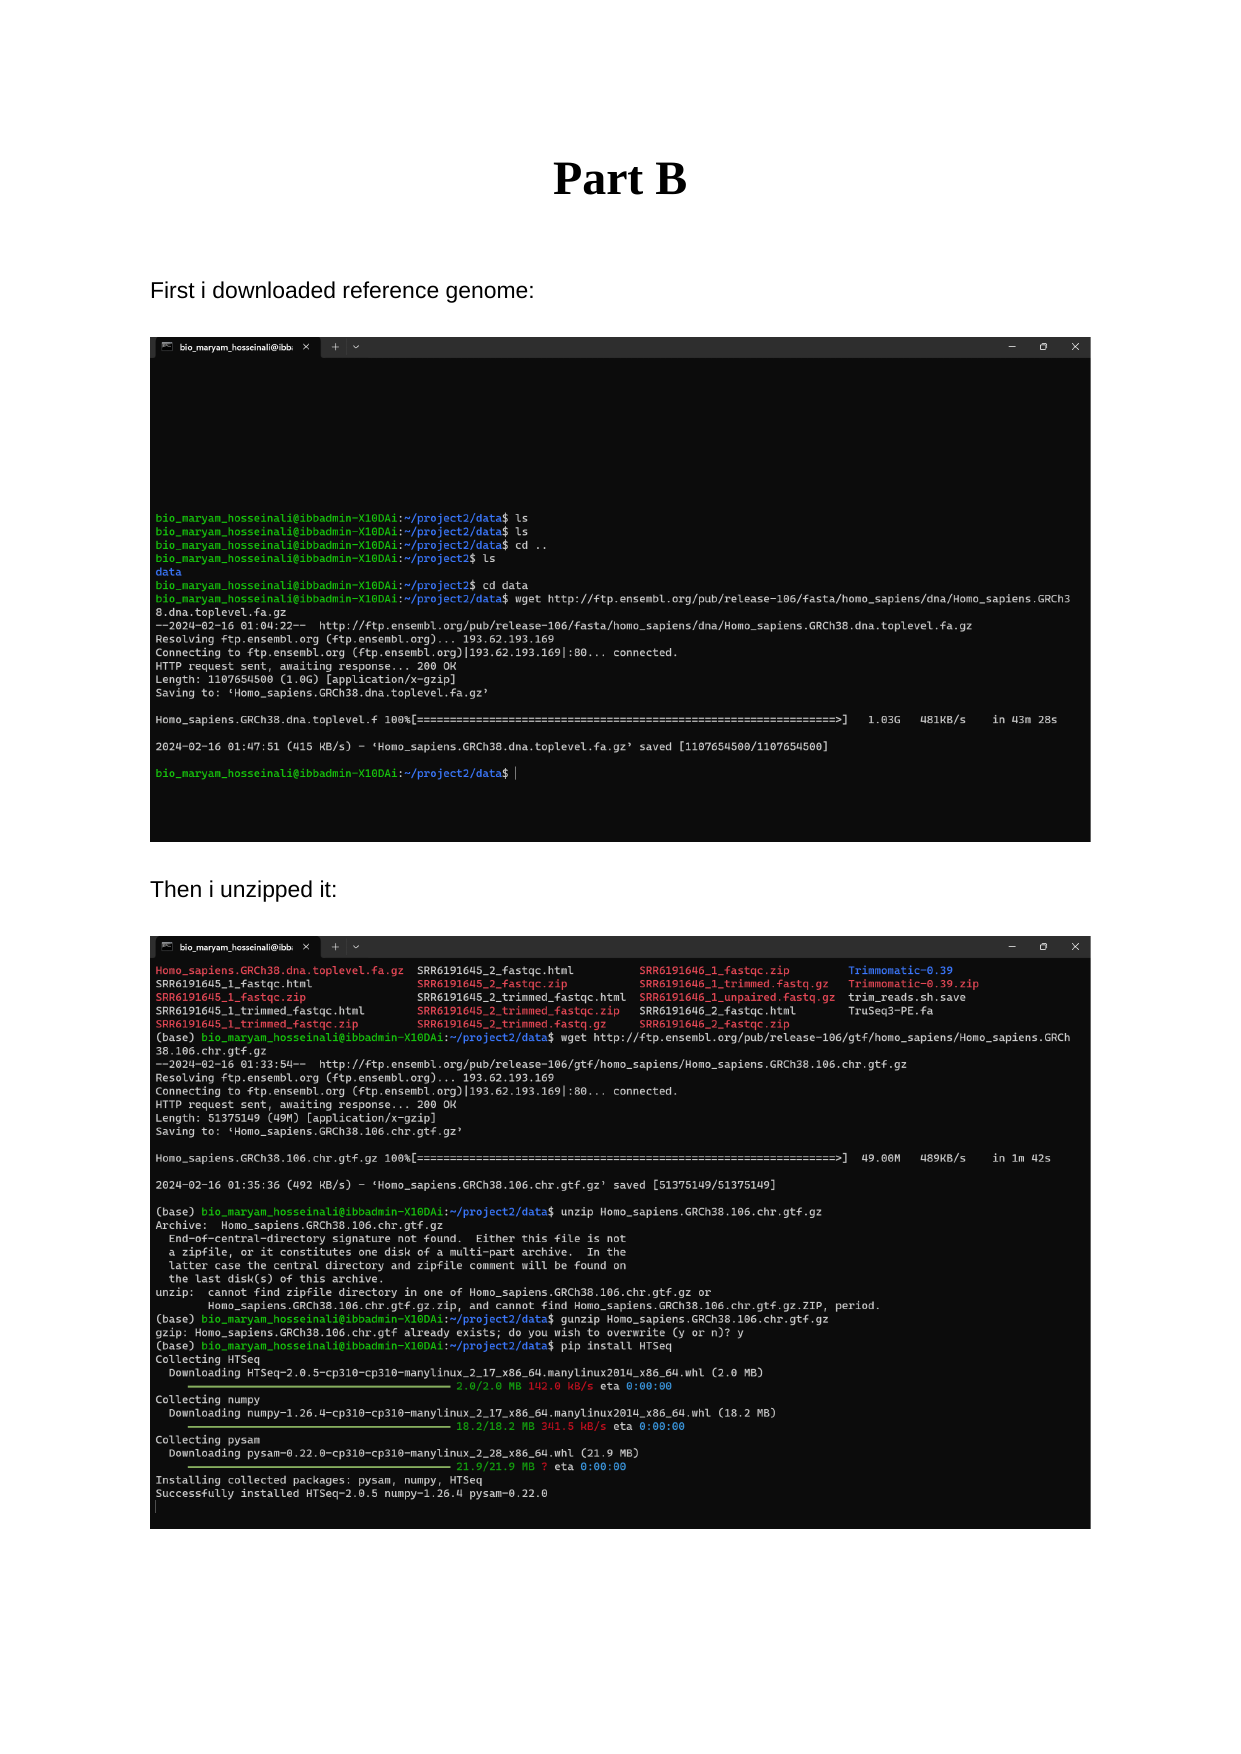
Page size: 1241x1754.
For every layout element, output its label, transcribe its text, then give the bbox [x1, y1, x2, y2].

picture [150, 337, 1091, 842]
text Part B [150, 150, 1090, 205]
text Then i unzipped it: [150, 876, 1090, 902]
text First i downloaded reference genome: [150, 277, 1090, 303]
picture [150, 936, 1091, 1529]
